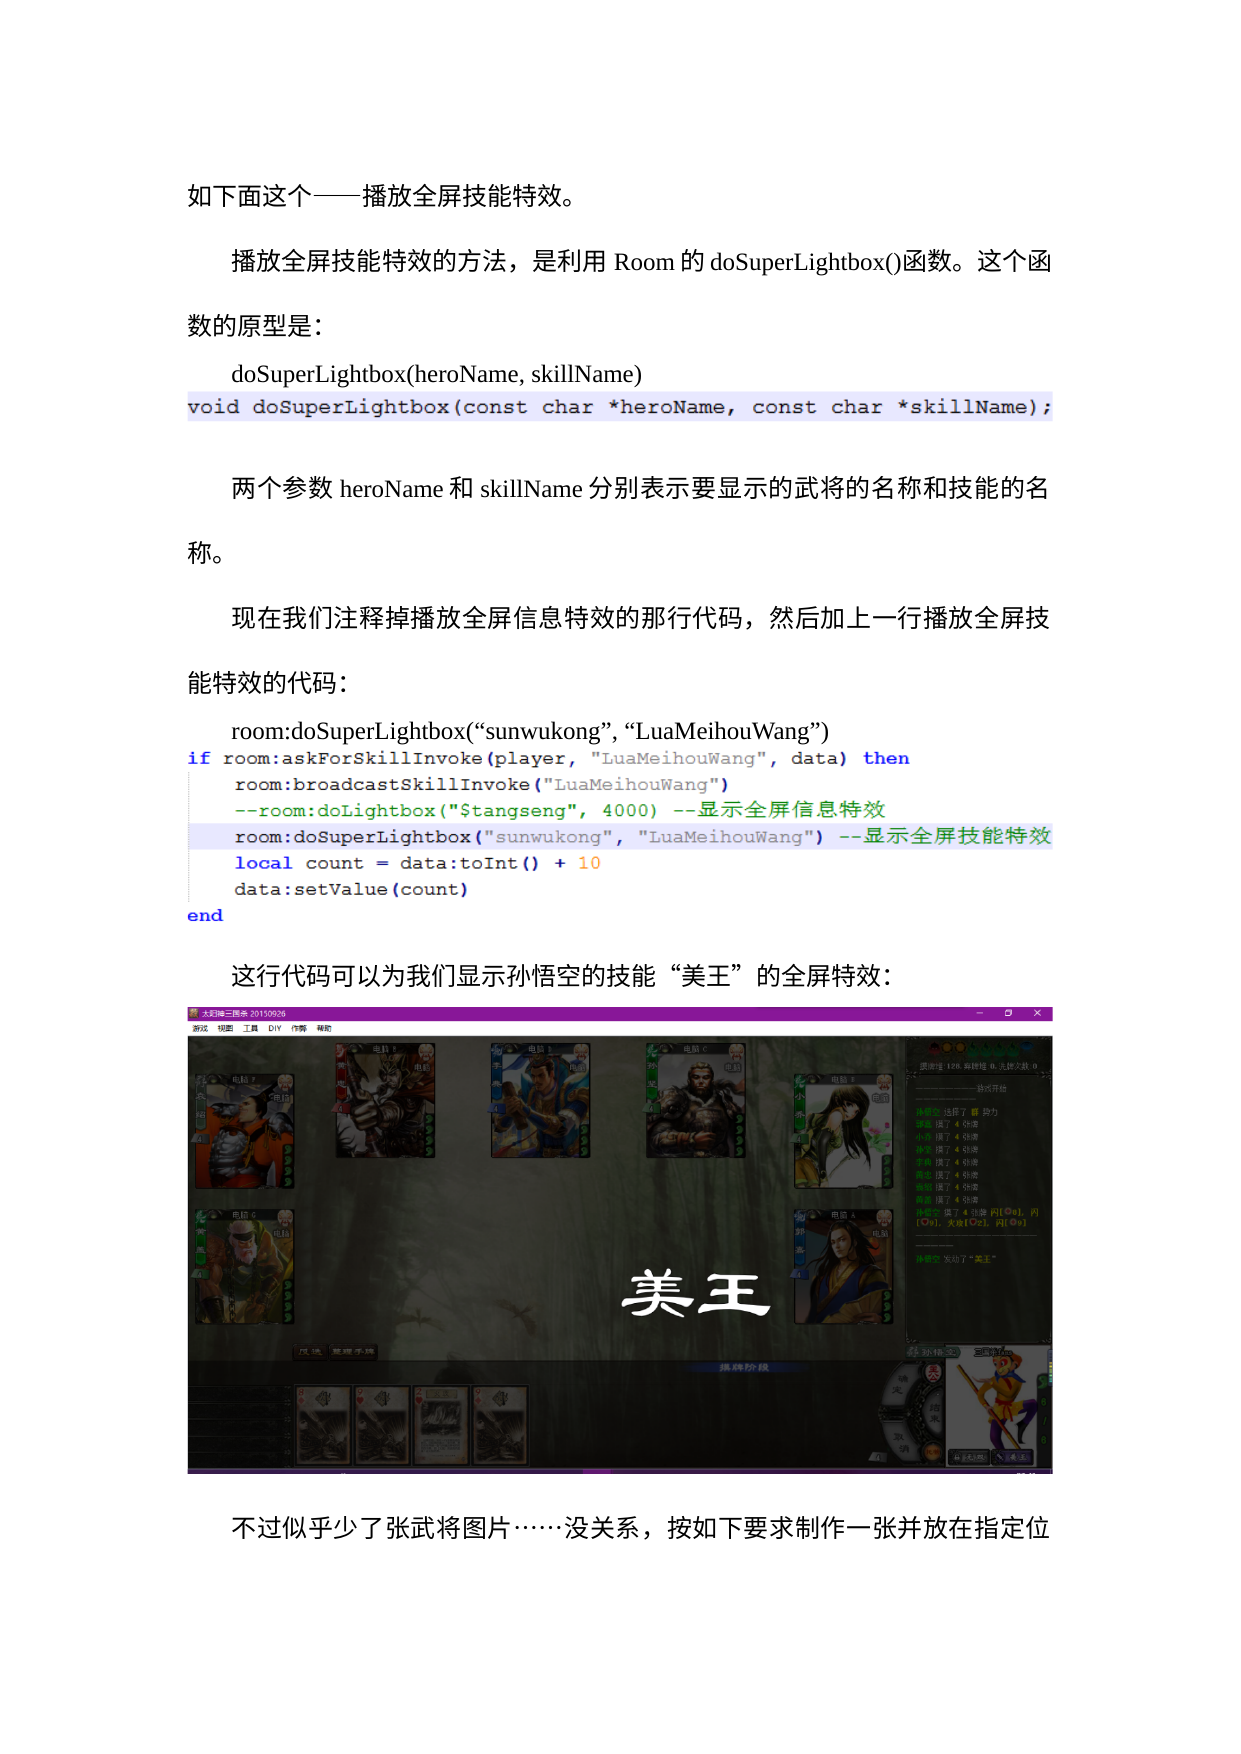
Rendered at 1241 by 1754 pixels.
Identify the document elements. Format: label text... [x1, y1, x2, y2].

picture [187, 1007, 1053, 1474]
picture [187, 389, 1053, 424]
text 两个参数heroName和skillName分别表示要显示的武将的名称和技能的名称。 [187, 454, 1053, 584]
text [187, 1494, 1053, 1559]
text doSuperLightbox(heroName, skillName) [187, 357, 1053, 389]
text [187, 162, 1053, 227]
text 这行代码可以为我们显示孙悟空的技能“美王”的全屏特效： [187, 942, 1053, 1007]
text room:doSuperLightbox(“sunwukong”, “LuaMeihouWang”) [187, 714, 1053, 747]
text 播放全屏技能特效的方法，是利用Room的doSuperLightbox()函数。这个函数的原型是： [187, 227, 1053, 357]
picture [187, 747, 1053, 927]
text 现在我们注释掉播放全屏信息特效的那行代码，然后加上一行播放全屏技能特效的代码： [187, 584, 1053, 714]
